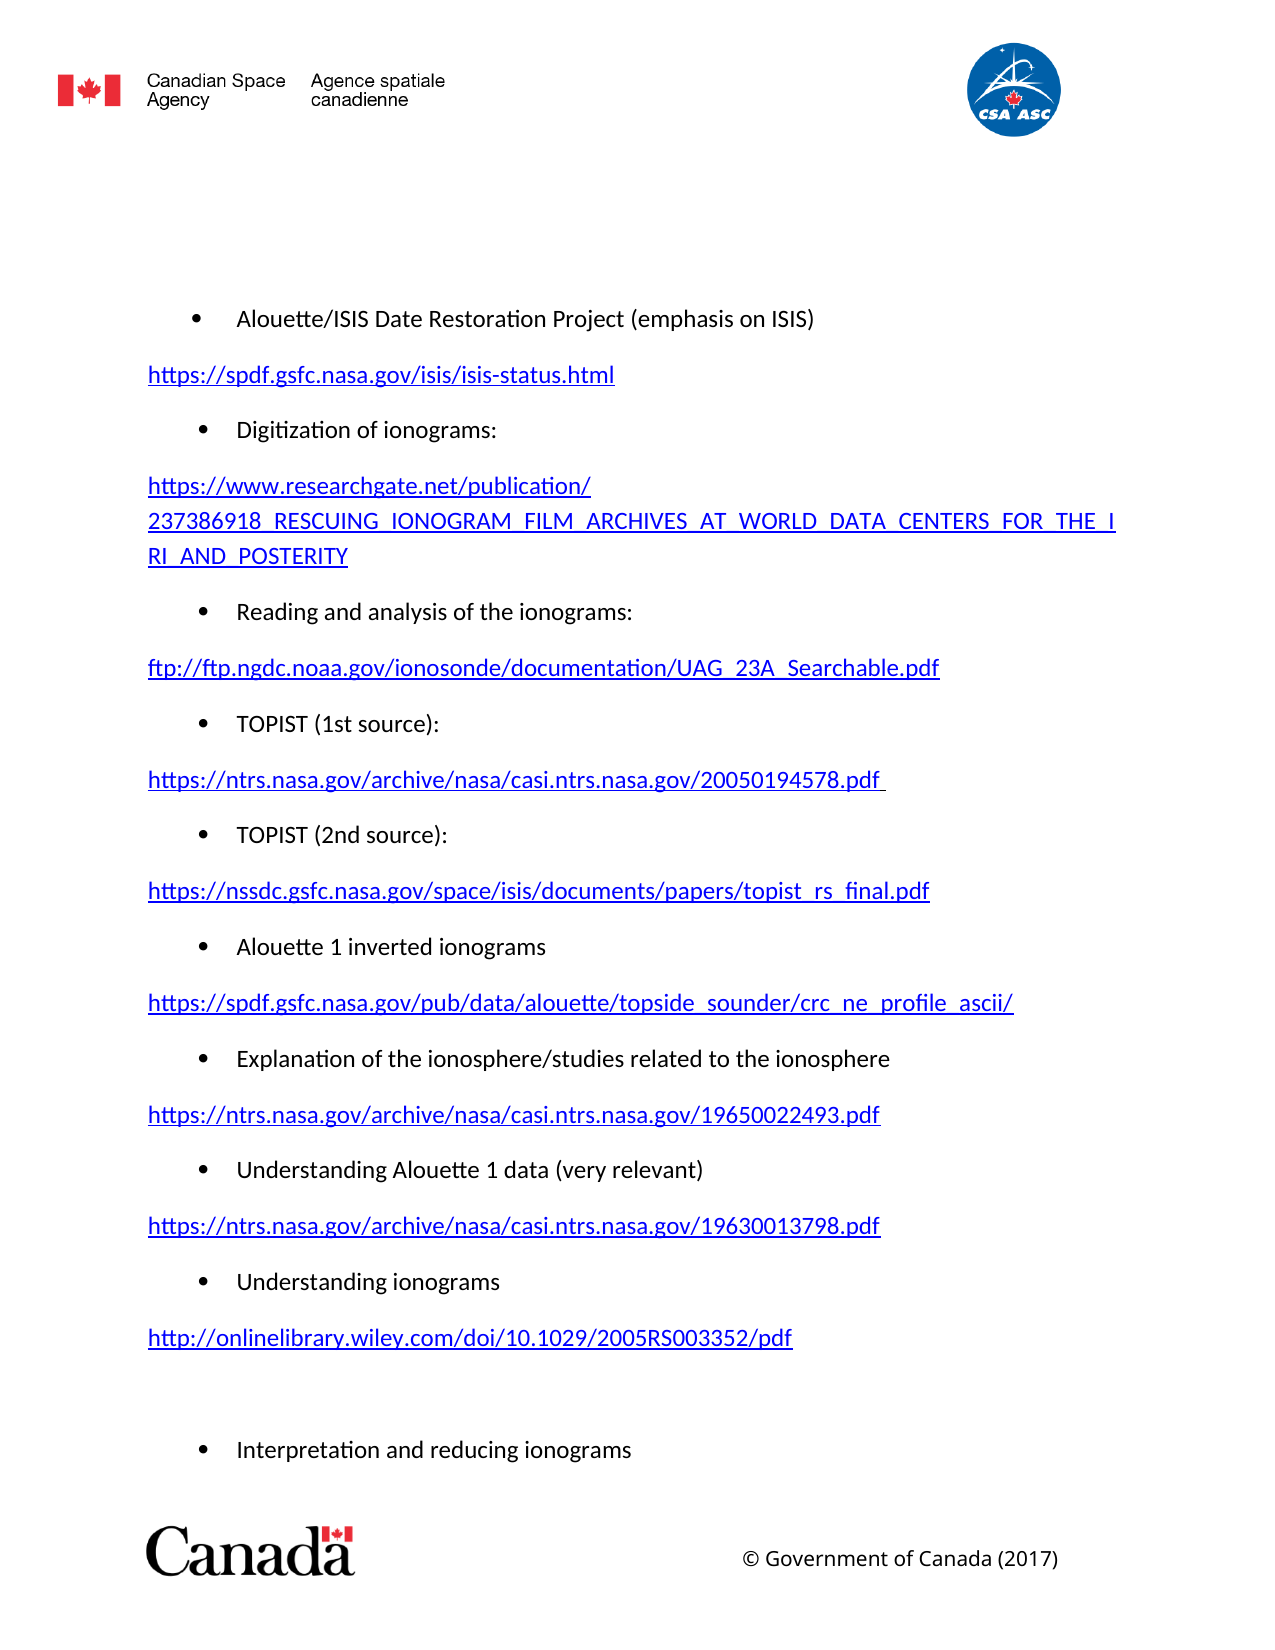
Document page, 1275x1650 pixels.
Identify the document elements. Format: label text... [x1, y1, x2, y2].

list Interpretation and reducing ionograms [199, 1434, 1122, 1464]
text https://spdf.gsfc.nasa.gov/isis/isis-status.html [148, 359, 1122, 389]
text https://ntrs.nasa.gov/archive/nasa/casi.ntrs.nasa.gov/19650022493.pdf [148, 1099, 1122, 1129]
list TOPIST (2nd source): [199, 819, 1122, 850]
list Understanding Alouette 1 data (very relevant) [199, 1154, 1122, 1185]
picture [0, 1481, 373, 1650]
text https://nssdc.gsfc.nasa.gov/space/isis/documents/papers/topist_rs_final.pdf [148, 875, 1122, 906]
text http://onlinelibrary.wiley.com/doi/10.1029/2005RS003352/pdf [148, 1322, 1122, 1353]
list Explanation of the ionosphere/studies related to the ionosphere [199, 1043, 1122, 1073]
list TOPIST (1st source): [199, 708, 1122, 738]
text https://ntrs.nasa.gov/archive/nasa/casi.ntrs.nasa.gov/19630013798.pdf [148, 1210, 1122, 1241]
text https://spdf.gsfc.nasa.gov/pub/data/alouette/topside_sounder/crc_ne_profile_ascii/ [148, 987, 1122, 1018]
list Alouette/ISIS Date Restoration Project (emphasis on ISIS) [192, 303, 1122, 333]
text https://www.researchgate.net/publication/237386918_RESCUING_IONOGRAM_FILM_ARCHIVES_AT_WORLD_DATA_CENTERS_FOR_THE_IRI_AND_POSTERITY [148, 470, 1122, 571]
list Digitization of ionograms: [199, 414, 1122, 445]
list Understanding ionograms [199, 1266, 1122, 1297]
text ftp://ftp.ngdc.noaa.gov/ionosonde/documentation/UAG_23A_Searchable.pdf [148, 652, 1122, 683]
list Reading and analysis of the ionograms: [199, 596, 1122, 627]
text https://ntrs.nasa.gov/archive/nasa/casi.ntrs.nasa.gov/20050194578.pdf [148, 764, 1122, 794]
list Alouette 1 inverted ionograms [199, 931, 1122, 962]
picture [0, 0, 1198, 275]
